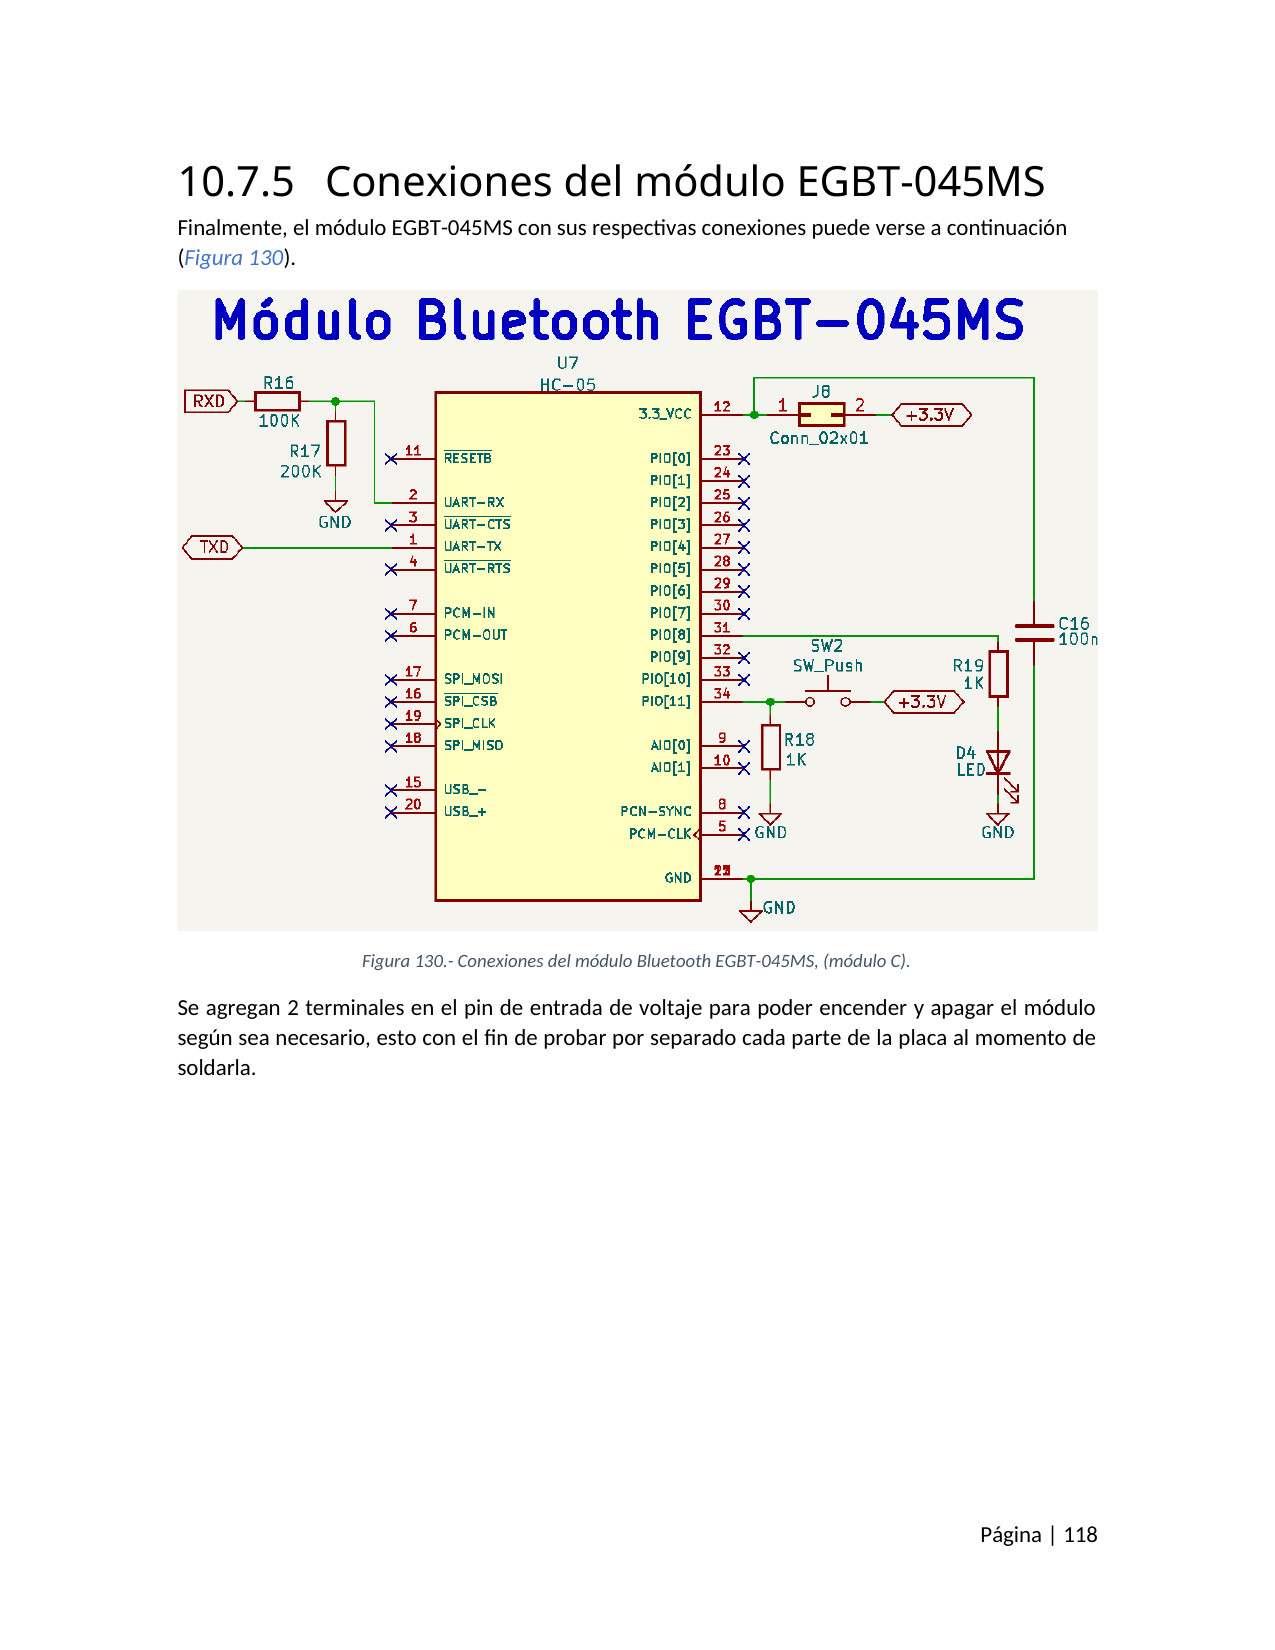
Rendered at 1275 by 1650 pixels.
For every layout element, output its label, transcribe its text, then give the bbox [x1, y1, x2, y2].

picture [177, 290, 1098, 931]
text Se agregan 2 terminales en el pin de entrada de voltaje para poder encender y apagar el módulo según sea necesario, esto con el fin de probar por separado cada parte de la placa al momento de soldarla. [177, 993, 1098, 1081]
text Finalmente, el módulo EGBT-045MS con sus respectivas conexiones puede verse a continuación (Figura 132). [177, 213, 1098, 271]
subtitle Conexiones del módulo EGBT-045MS [177, 152, 1098, 208]
